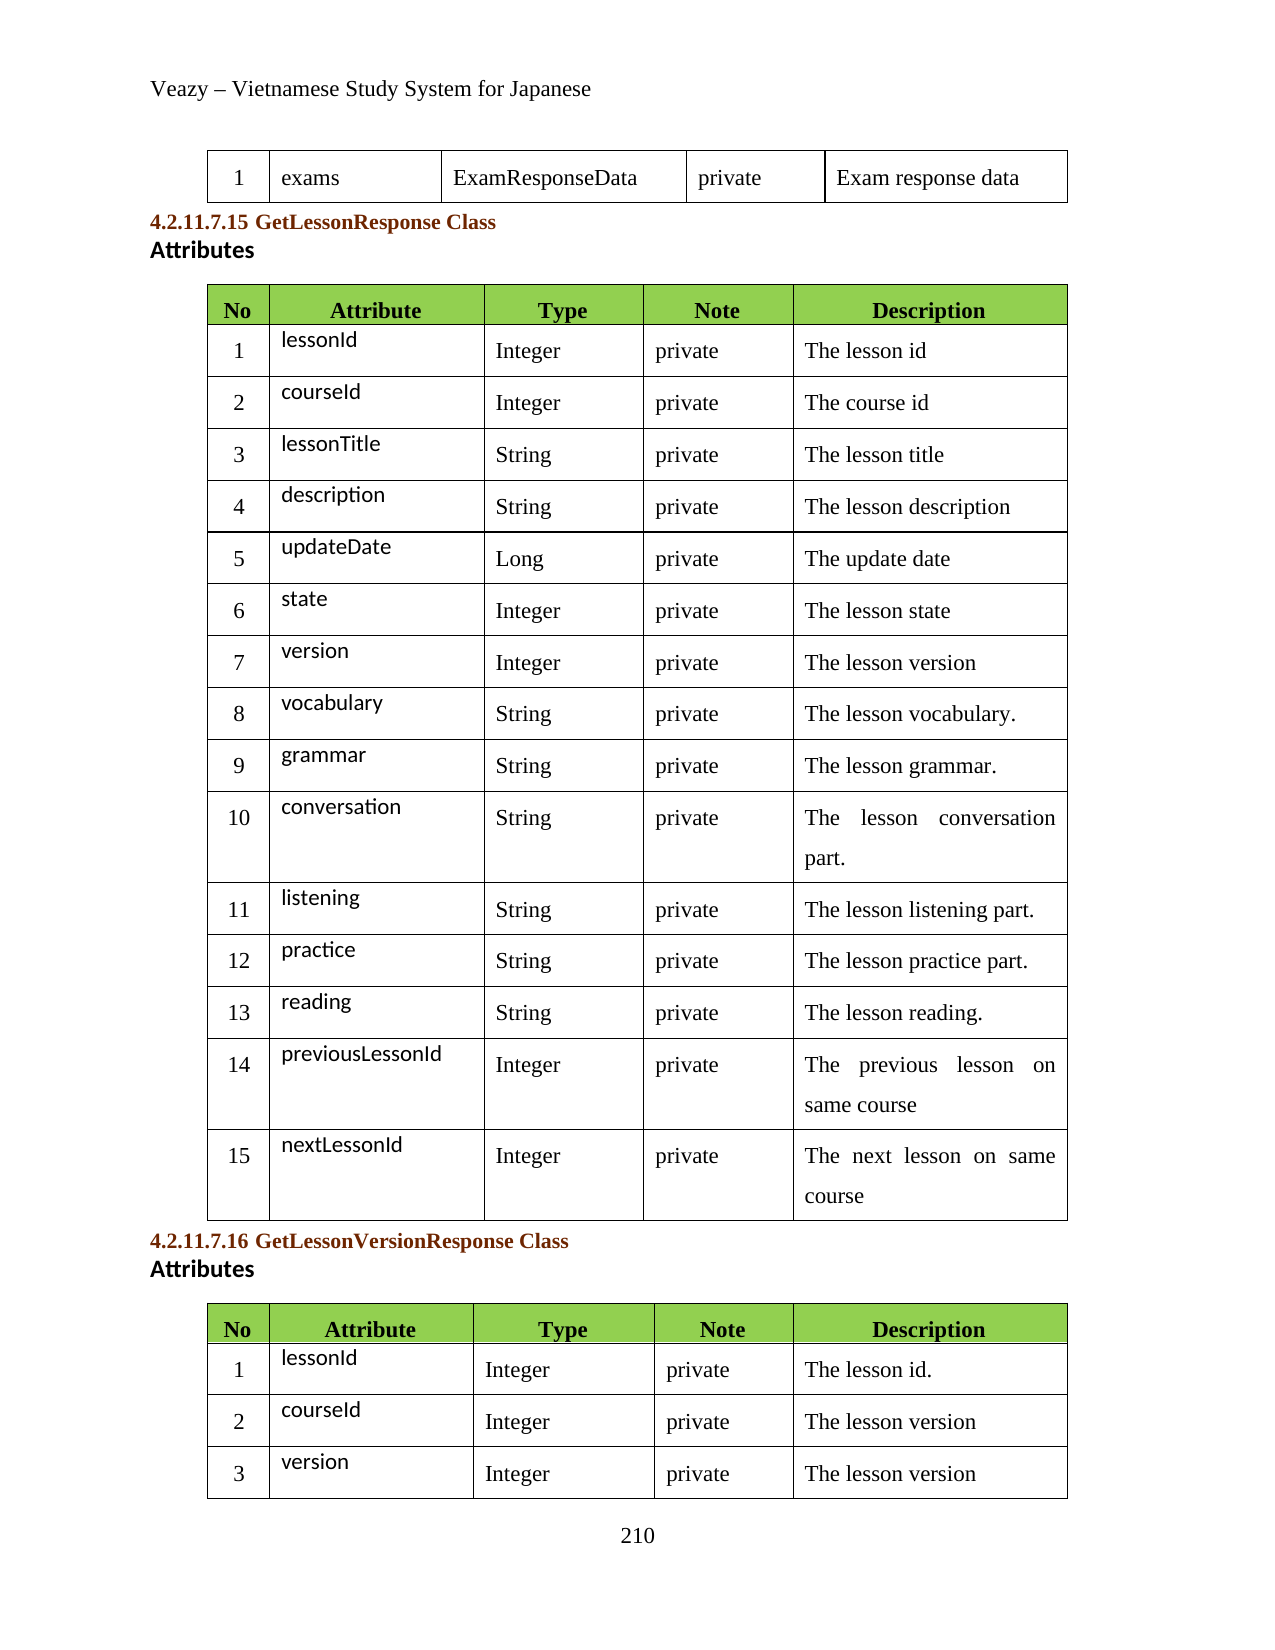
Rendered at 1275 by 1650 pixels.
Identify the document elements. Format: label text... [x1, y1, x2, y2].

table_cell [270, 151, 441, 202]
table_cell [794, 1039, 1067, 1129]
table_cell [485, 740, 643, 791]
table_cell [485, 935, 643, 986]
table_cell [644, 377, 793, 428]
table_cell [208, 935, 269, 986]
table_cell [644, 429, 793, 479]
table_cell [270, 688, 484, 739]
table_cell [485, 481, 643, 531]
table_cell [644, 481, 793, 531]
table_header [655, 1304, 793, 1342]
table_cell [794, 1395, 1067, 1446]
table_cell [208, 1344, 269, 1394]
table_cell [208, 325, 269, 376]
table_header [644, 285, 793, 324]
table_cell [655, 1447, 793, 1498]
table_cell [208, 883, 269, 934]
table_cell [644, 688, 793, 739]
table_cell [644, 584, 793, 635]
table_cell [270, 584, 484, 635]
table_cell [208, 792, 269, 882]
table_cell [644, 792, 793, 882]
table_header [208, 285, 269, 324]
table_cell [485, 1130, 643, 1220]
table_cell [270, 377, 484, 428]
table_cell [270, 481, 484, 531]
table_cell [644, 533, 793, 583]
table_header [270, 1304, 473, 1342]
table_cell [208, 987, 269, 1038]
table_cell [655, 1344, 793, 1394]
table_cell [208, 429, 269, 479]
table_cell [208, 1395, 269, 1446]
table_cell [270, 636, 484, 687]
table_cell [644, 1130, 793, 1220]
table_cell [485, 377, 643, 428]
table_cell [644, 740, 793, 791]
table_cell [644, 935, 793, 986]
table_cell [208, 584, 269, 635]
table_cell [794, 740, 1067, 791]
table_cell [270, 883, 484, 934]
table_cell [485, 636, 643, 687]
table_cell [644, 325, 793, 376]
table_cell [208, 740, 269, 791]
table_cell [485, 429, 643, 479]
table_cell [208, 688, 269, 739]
subtitle GetLessonVersionResponse Class [150, 1228, 1125, 1253]
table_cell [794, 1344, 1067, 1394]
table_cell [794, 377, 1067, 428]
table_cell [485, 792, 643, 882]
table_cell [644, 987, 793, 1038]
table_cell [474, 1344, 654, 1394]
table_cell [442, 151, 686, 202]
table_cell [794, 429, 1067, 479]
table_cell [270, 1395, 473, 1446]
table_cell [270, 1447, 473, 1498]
text Attributes [150, 1253, 1125, 1283]
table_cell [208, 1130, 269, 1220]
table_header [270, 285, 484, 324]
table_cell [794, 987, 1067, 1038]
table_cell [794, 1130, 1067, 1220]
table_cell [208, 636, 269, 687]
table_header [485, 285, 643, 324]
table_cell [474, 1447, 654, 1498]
text Attributes [150, 234, 1125, 265]
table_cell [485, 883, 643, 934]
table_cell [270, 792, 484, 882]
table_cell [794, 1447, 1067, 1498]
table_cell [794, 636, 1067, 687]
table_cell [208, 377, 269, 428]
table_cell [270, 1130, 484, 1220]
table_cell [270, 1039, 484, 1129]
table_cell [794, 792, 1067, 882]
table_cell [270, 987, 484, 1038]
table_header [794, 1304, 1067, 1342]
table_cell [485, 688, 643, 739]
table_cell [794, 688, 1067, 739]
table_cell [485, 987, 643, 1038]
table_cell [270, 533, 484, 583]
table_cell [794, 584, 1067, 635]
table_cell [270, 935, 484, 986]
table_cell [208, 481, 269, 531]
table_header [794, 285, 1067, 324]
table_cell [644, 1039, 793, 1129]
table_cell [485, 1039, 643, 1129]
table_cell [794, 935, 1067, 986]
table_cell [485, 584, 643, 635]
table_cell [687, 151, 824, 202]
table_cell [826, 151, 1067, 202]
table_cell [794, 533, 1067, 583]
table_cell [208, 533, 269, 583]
subtitle GetLessonResponse Class [150, 209, 1125, 234]
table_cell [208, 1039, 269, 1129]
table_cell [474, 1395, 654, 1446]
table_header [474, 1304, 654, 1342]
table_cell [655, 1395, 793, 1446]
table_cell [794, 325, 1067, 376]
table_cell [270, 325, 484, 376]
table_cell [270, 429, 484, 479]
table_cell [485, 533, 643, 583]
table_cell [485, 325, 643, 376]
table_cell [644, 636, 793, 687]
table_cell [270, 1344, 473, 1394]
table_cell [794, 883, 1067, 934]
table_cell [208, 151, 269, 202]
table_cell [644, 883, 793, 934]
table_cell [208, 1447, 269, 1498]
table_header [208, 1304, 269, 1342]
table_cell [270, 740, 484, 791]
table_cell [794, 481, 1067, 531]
